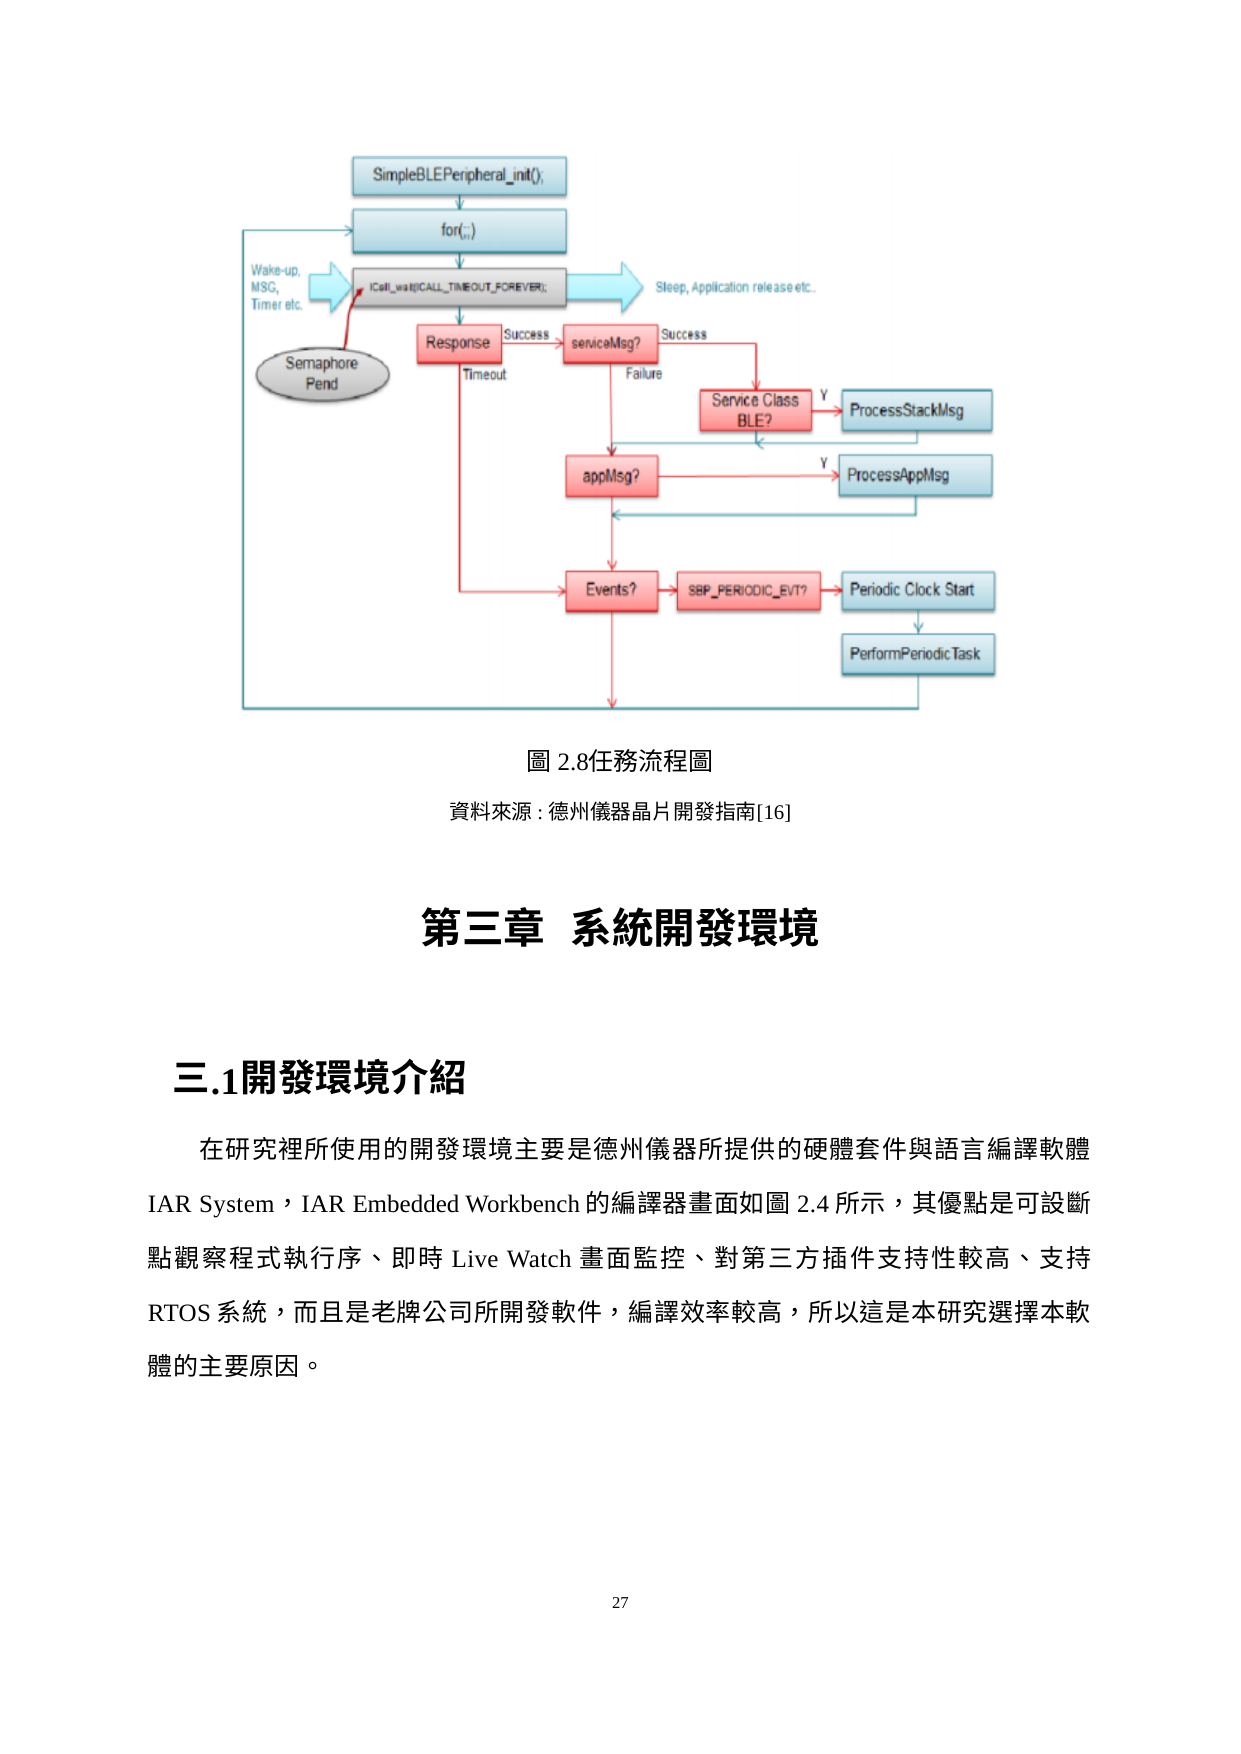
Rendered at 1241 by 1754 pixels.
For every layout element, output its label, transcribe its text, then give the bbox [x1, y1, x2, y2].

subtitle 開發環境介紹 [173, 1048, 1067, 1102]
text 資料來源 : 德州儀器晶片開發指南[16] [148, 796, 1092, 826]
subtitle 系統開發環境 [148, 896, 1092, 956]
text 在研究裡所使用的開發環境主要是德州儀器所提供的硬體套件與語言編譯軟體IAR System，IAR Embedded Workbench的編譯器畫面如圖2.4所示，其優點是可設斷點觀察程式執行序、即時Live Watch畫面監控、對第三方插件支持性較高、支持RTOS系統，而且是老牌公司所開發軟件，編譯效率較高，所以這是本研究選擇本軟體的主要原因。 [148, 1129, 1092, 1383]
